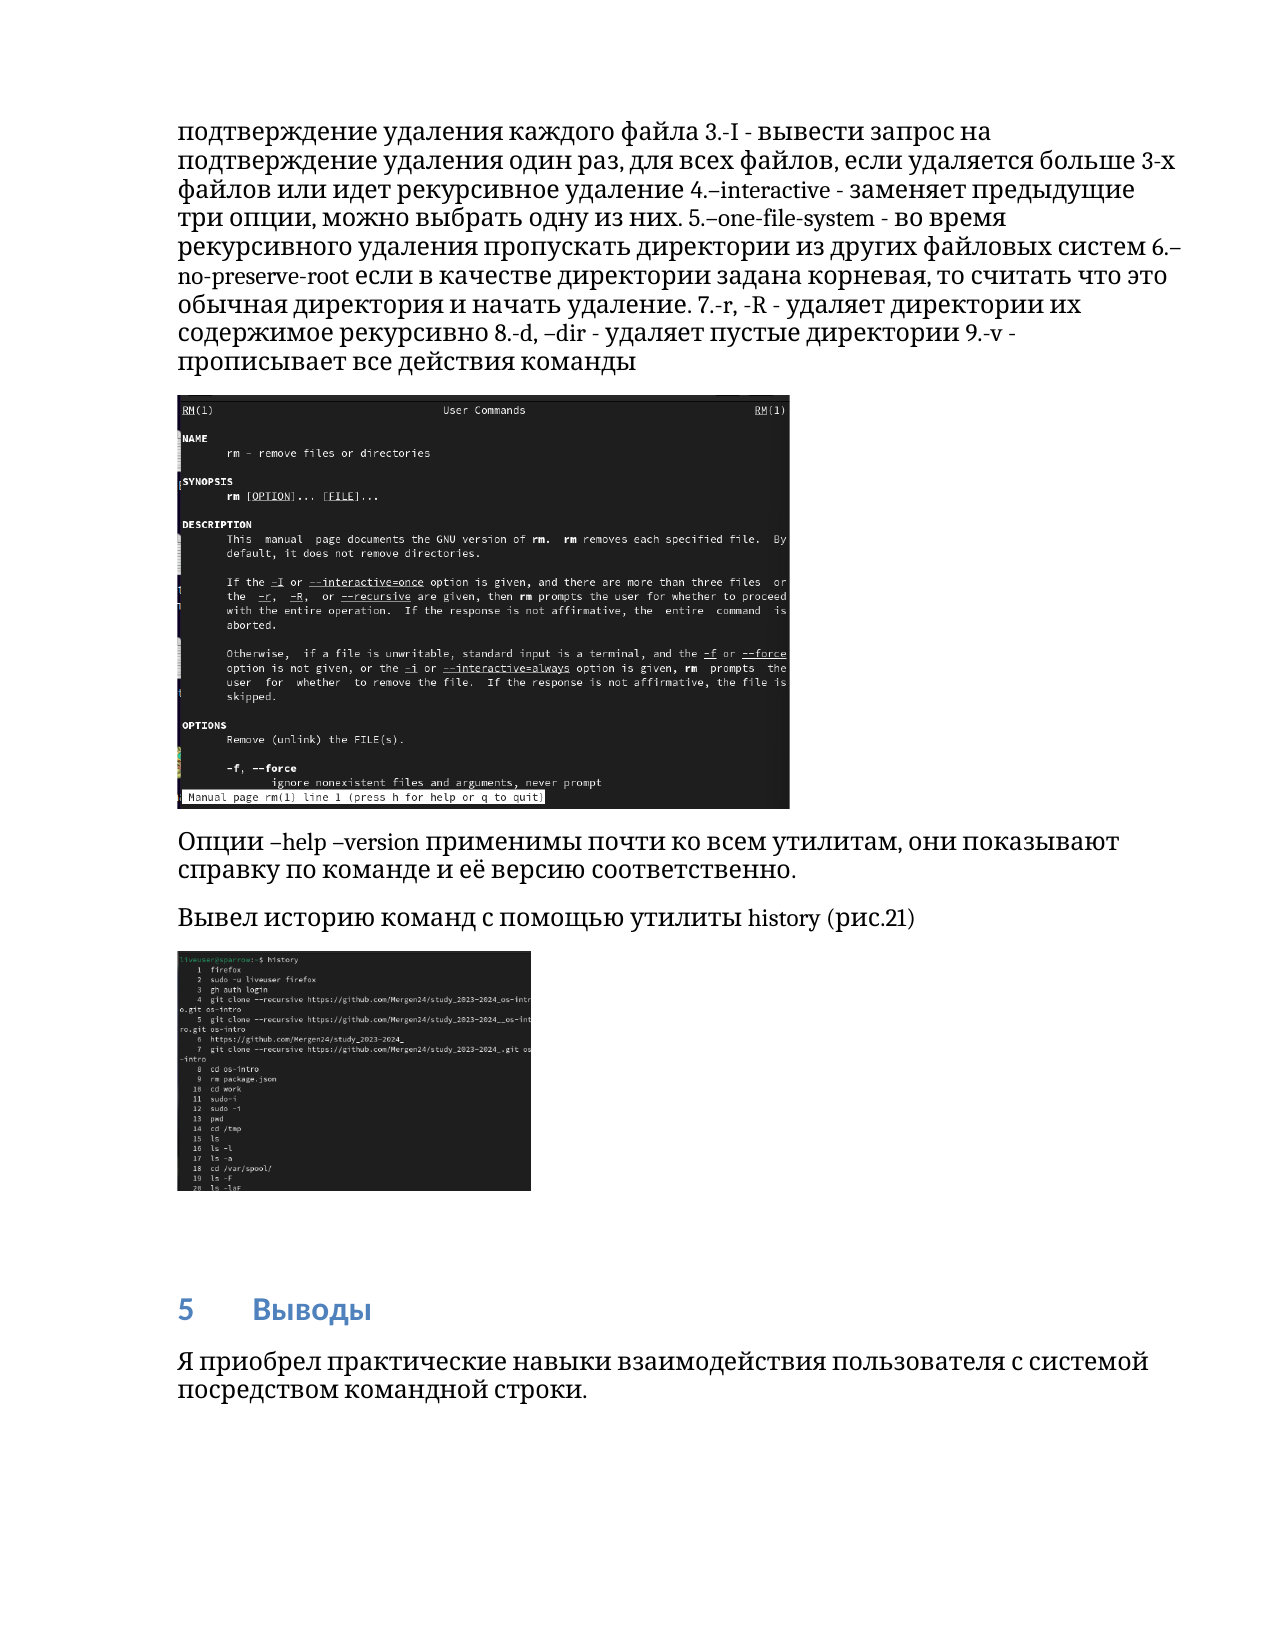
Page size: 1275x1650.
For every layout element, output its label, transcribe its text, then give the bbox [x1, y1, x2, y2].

picture [177, 951, 531, 1191]
text Опции –help –version применимы почти ко всем утилитам, они показывают справку по команде и её версию соответственно. [177, 827, 1186, 885]
subtitle 5 Выводы [177, 1288, 1186, 1329]
picture [177, 395, 790, 809]
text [177, 118, 1186, 377]
text Я приобрел практические навыки взаимодействия пользователя с системой посредством командной строки. [177, 1347, 1186, 1405]
text Вывел историю команд с помощью утилиты history (рис.21) [177, 904, 1186, 932]
